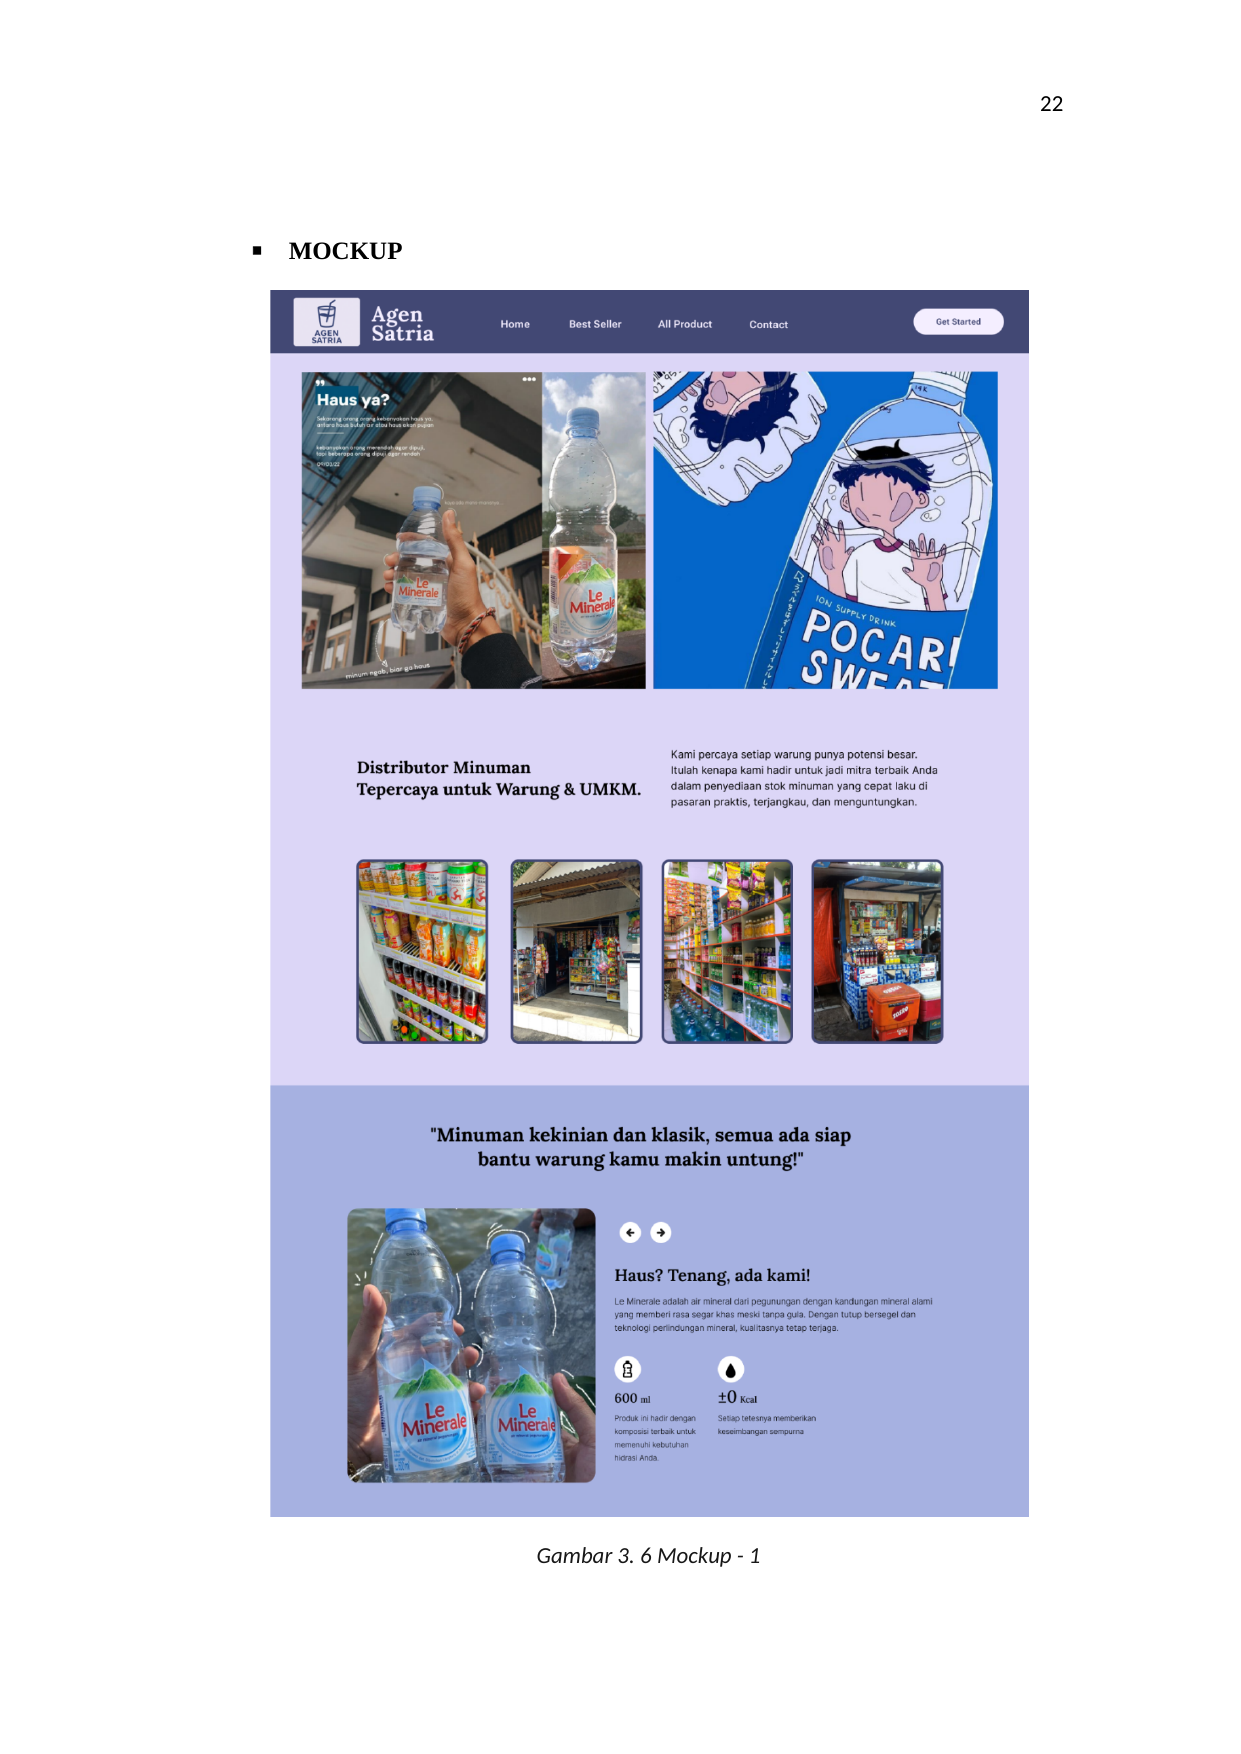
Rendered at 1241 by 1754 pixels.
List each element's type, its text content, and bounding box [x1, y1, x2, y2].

list MOCKUP [251, 236, 1063, 265]
picture [270, 290, 1029, 1517]
text Gambar 3. 6 Mockup - 1 [236, 1541, 1063, 1569]
